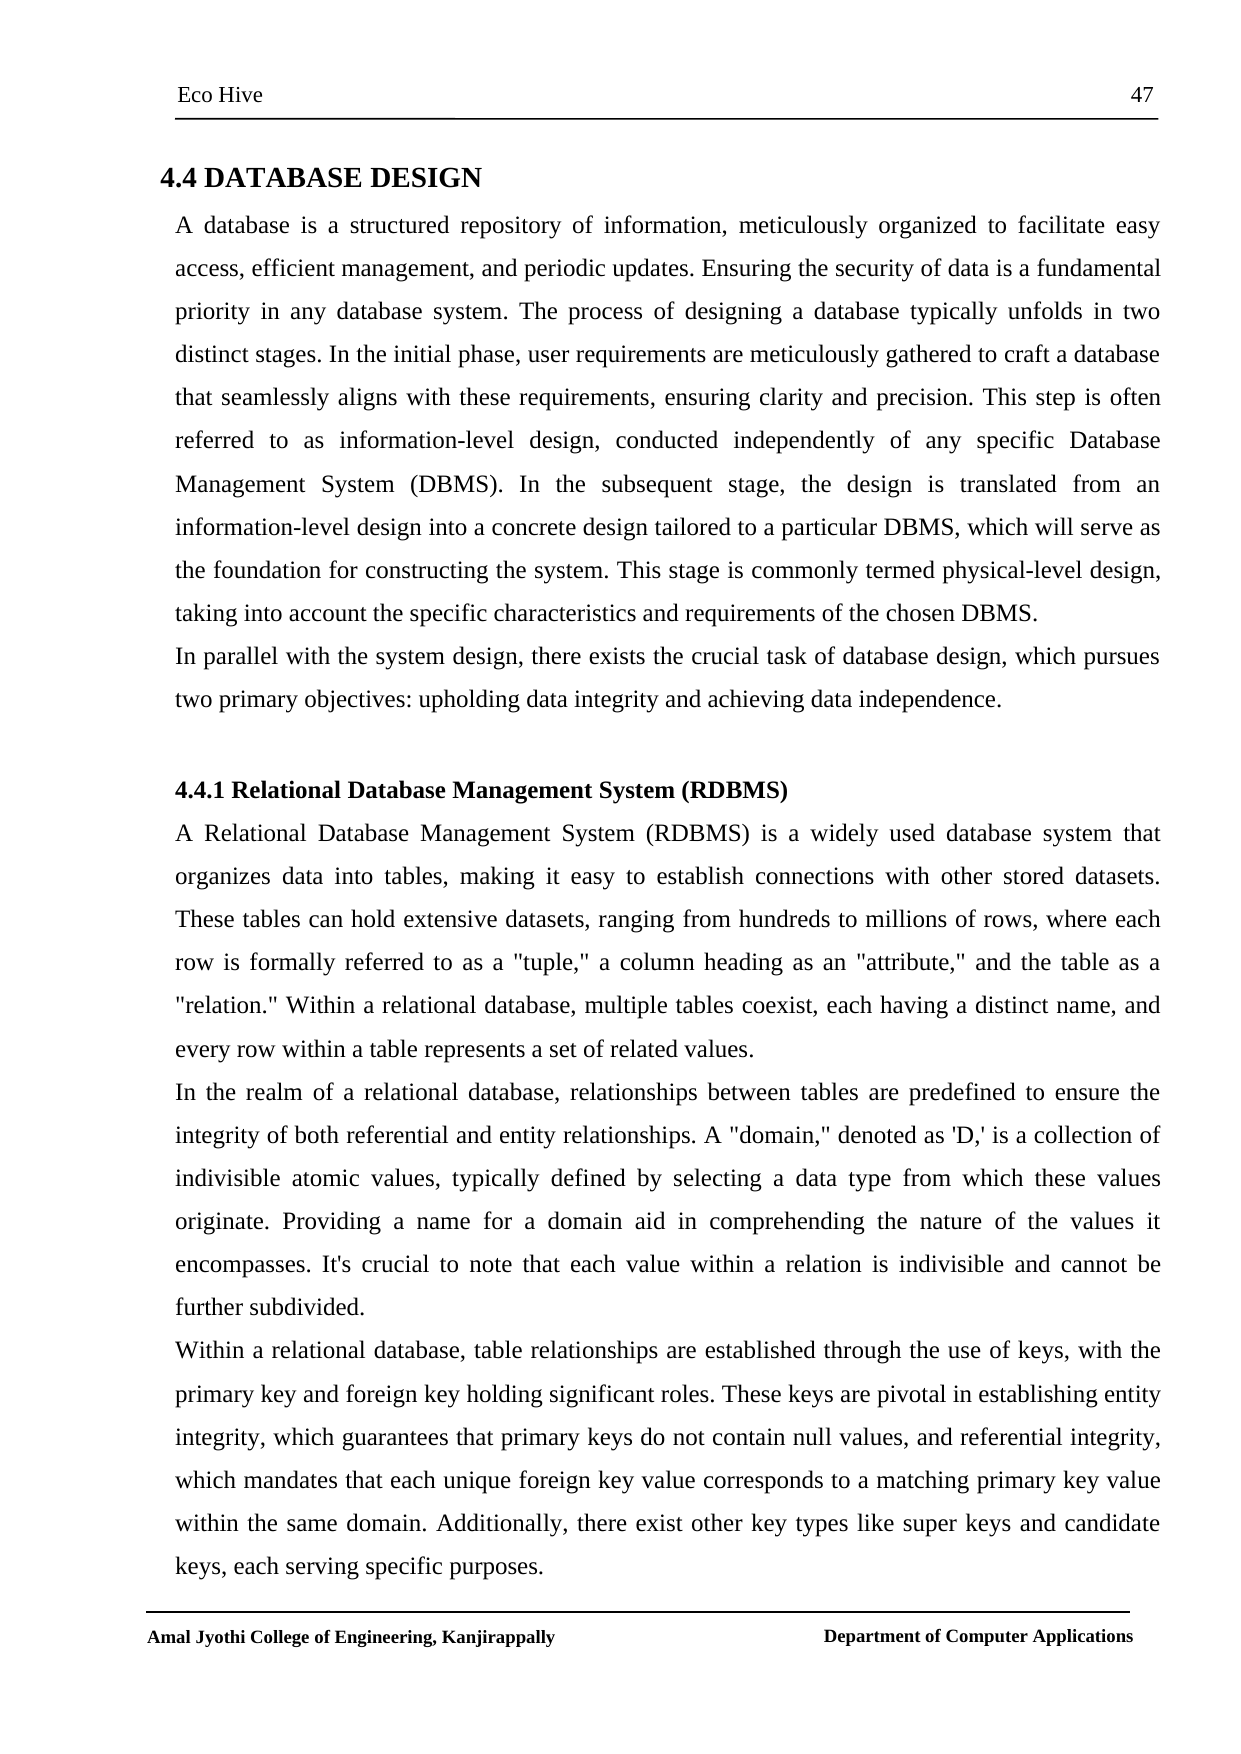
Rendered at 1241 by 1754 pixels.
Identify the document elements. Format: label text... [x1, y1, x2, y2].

text A database is a structured repository of information, meticulously organized to facilitate easy access, efficient management, and periodic updates. Ensuring the security of data is a fundamental priority in any database system. The process of designing a database typically unfolds in two distinct stages. In the initial phase, user requirements are meticulously gathered to craft a database that seamlessly aligns with these requirements, ensuring clarity and precision. This step is often referred to as information-level design, conducted independently of any specific Database Management System (DBMS). In the subsequent stage, the design is translated from an information-level design into a concrete design tailored to a particular DBMS, which will serve as the foundation for constructing the system. This stage is commonly termed physical-level design, taking into account the specific characteristics and requirements of the chosen DBMS. [175, 210, 1162, 627]
text Within a relational database, table relationships are established through the use of keys, with the primary key and foreign key holding significant roles. These keys are pivotal in establishing entity integrity, which guarantees that primary keys do not contain null values, and referential integrity, which mandates that each unique foreign key value corresponds to a matching primary key value within the same domain. Additionally, there exist other key types like super keys and candidate keys, each serving specific purposes. [175, 1336, 1162, 1580]
text In parallel with the system design, there exists the crucial task of database design, which pursues two primary objectives: upholding data integrity and achieving data independence. [175, 641, 1162, 713]
subtitle 4.4.1 Relational Database Management System (RDBMS) [175, 775, 1026, 804]
subtitle 4.4 DATABASE DESIGN [160, 160, 1162, 193]
text A Relational Database Management System (RDBMS) is a widely used database system that organizes data into tables, making it easy to establish connections with other stored datasets. These tables can hold extensive datasets, ranging from hundreds to millions of rows, where each row is formally referred to as a "tuple," a column heading as an "attribute," and the table as a "relation." Within a relational database, multiple tables coexist, each having a distinct name, and every row within a table represents a set of related values. [175, 818, 1162, 1062]
text In the realm of a relational database, relationships between tables are predefined to ensure the integrity of both referential and entity relationships. A "domain," denoted as 'D,' is a collection of indivisible atomic values, typically defined by selecting a data type from which these values originate. Providing a name for a domain aid in comprehending the nature of the values it encompasses. It's crucial to note that each value within a relation is indivisible and cannot be further subdivided. [175, 1077, 1162, 1321]
